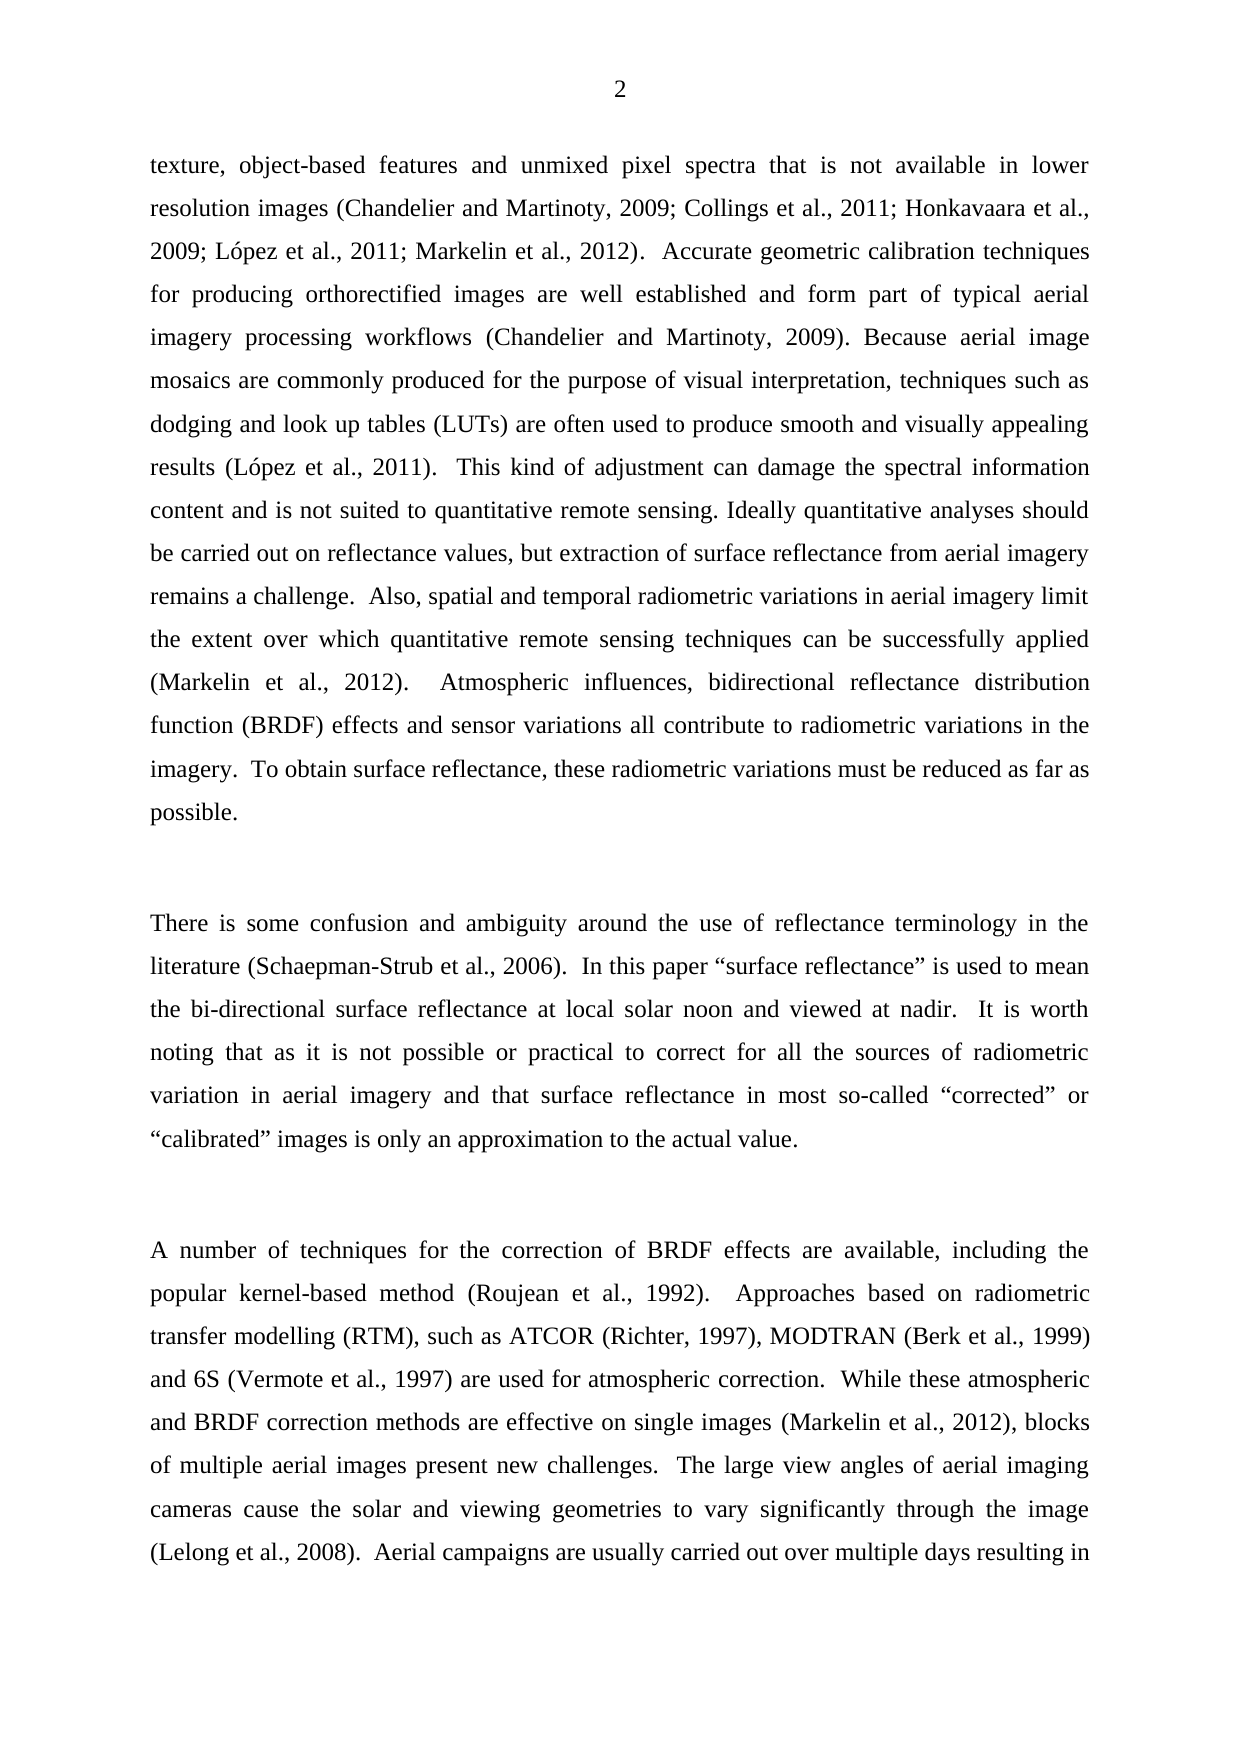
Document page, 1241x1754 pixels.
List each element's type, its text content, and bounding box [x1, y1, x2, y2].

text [150, 1235, 1090, 1566]
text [150, 150, 1090, 826]
text There is some confusion and ambiguity around the use of reflectance terminology in the literature (Schaepman-Strub et al., 2006). In this paper “surface reflectance” is used to mean the bi-directional surface reflectance at local solar noon and viewed at nadir. It is worth noting that as it is not possible or practical to correct for all the sources of radiometric variation in aerial imagery and that surface reflectance in most so-called “corrected” or “calibrated” images is only an approximation to the actual value. [150, 908, 1090, 1152]
